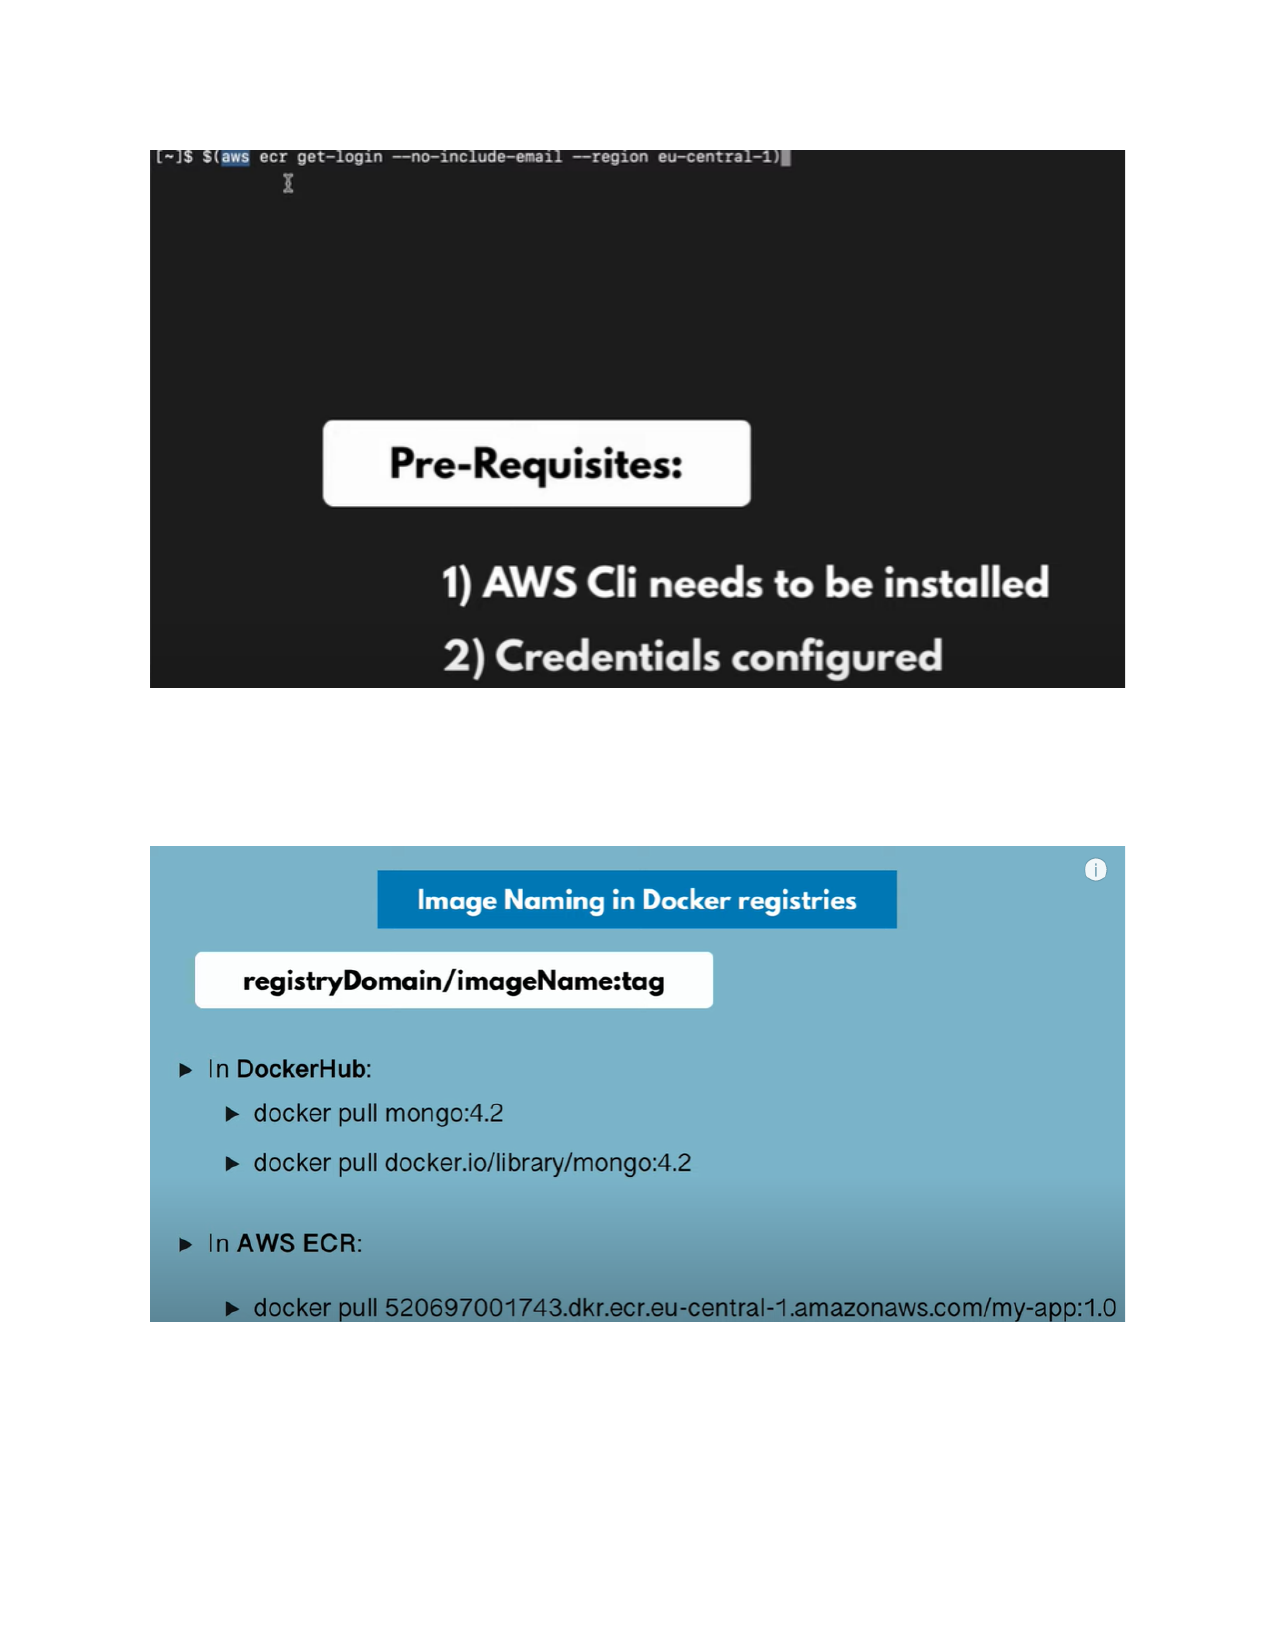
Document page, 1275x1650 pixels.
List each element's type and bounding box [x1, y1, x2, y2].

picture [150, 150, 1125, 688]
picture [150, 846, 1125, 1322]
